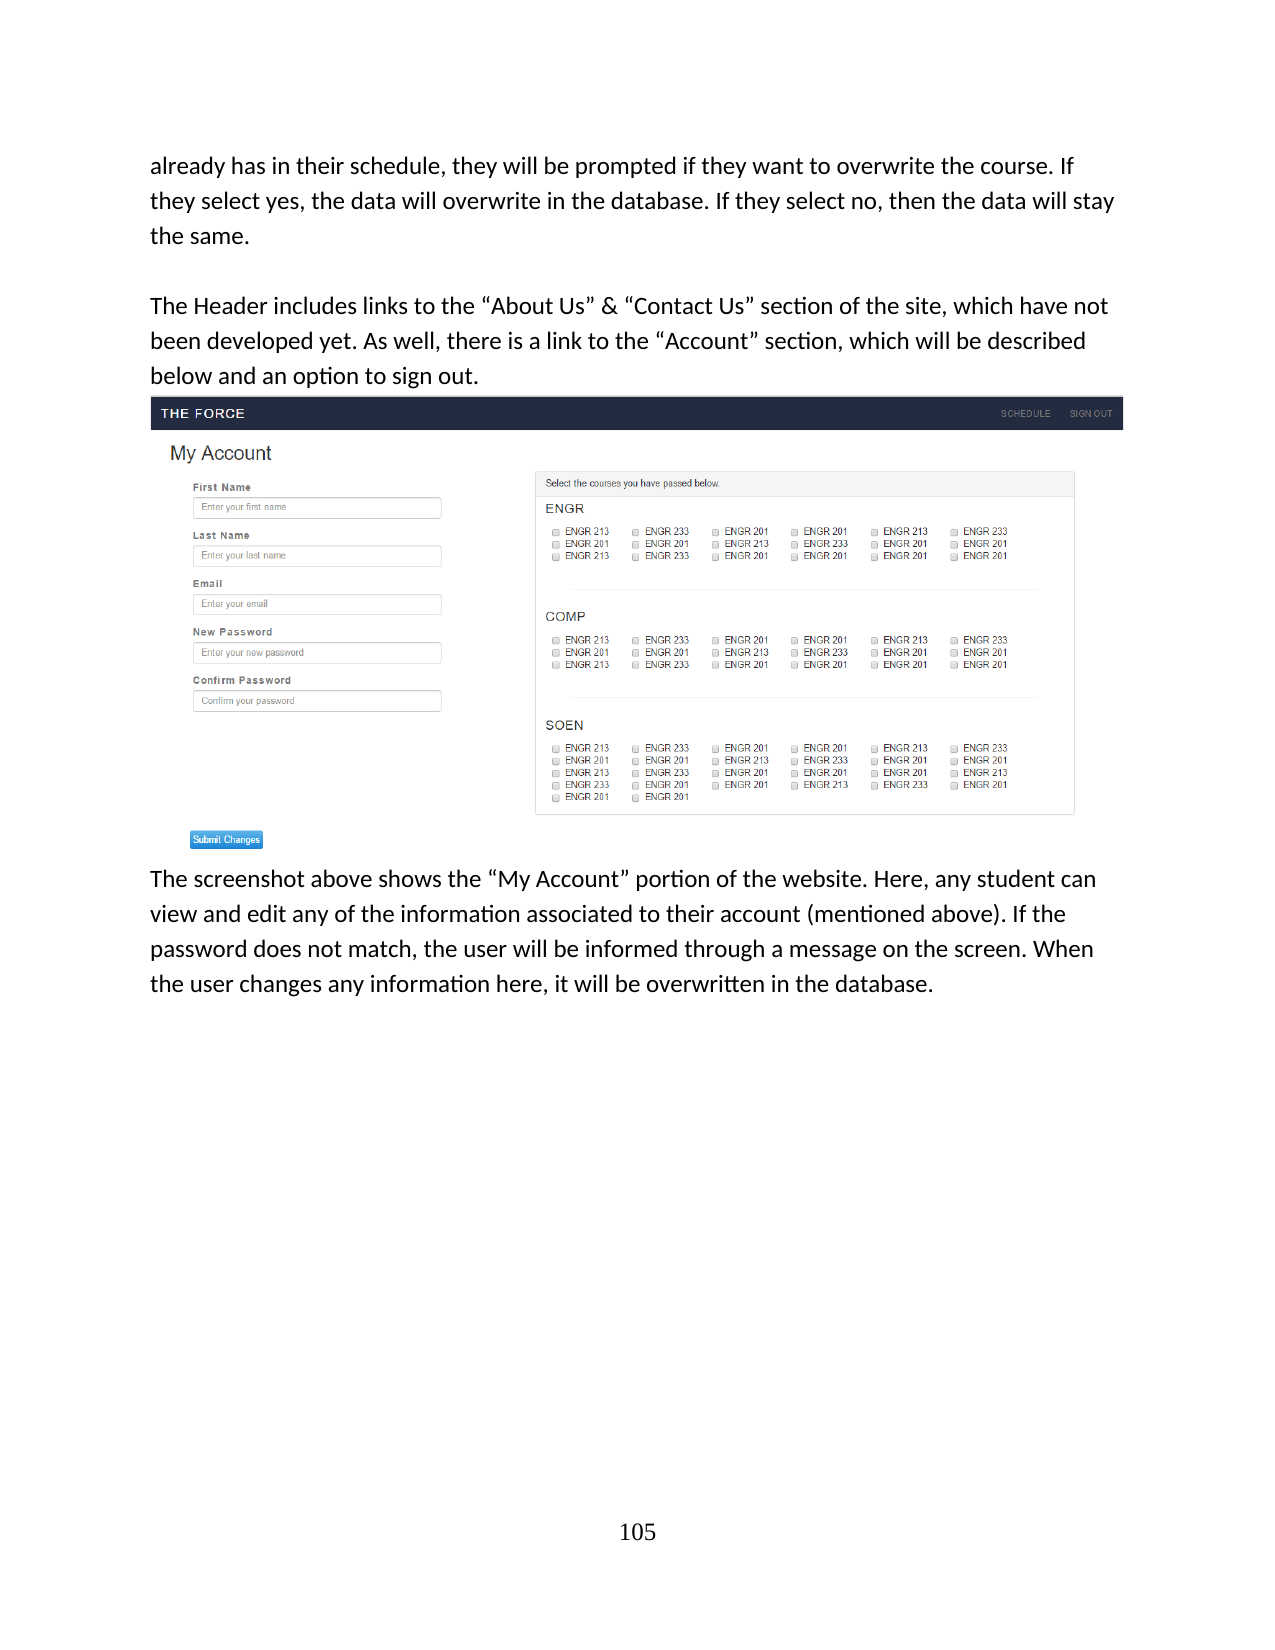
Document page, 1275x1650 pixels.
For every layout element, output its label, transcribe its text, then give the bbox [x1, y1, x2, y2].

text The Header includes links to the “About Us” & “Contact Us” section of the site, which have not been developed yet. As well, there is a link to the “Account” section, which will be described below and an option to sign out. [150, 290, 1125, 391]
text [150, 150, 1125, 251]
text The screenshot above shows the “My Account” portion of the website. Here, any student can view and edit any of the information associated to their account (mentioned above). If the password does not match, the user will be informed through a message on the screen. When the user changes any information here, it will be overwritten in the database. [150, 863, 1125, 998]
picture [150, 395, 1124, 859]
